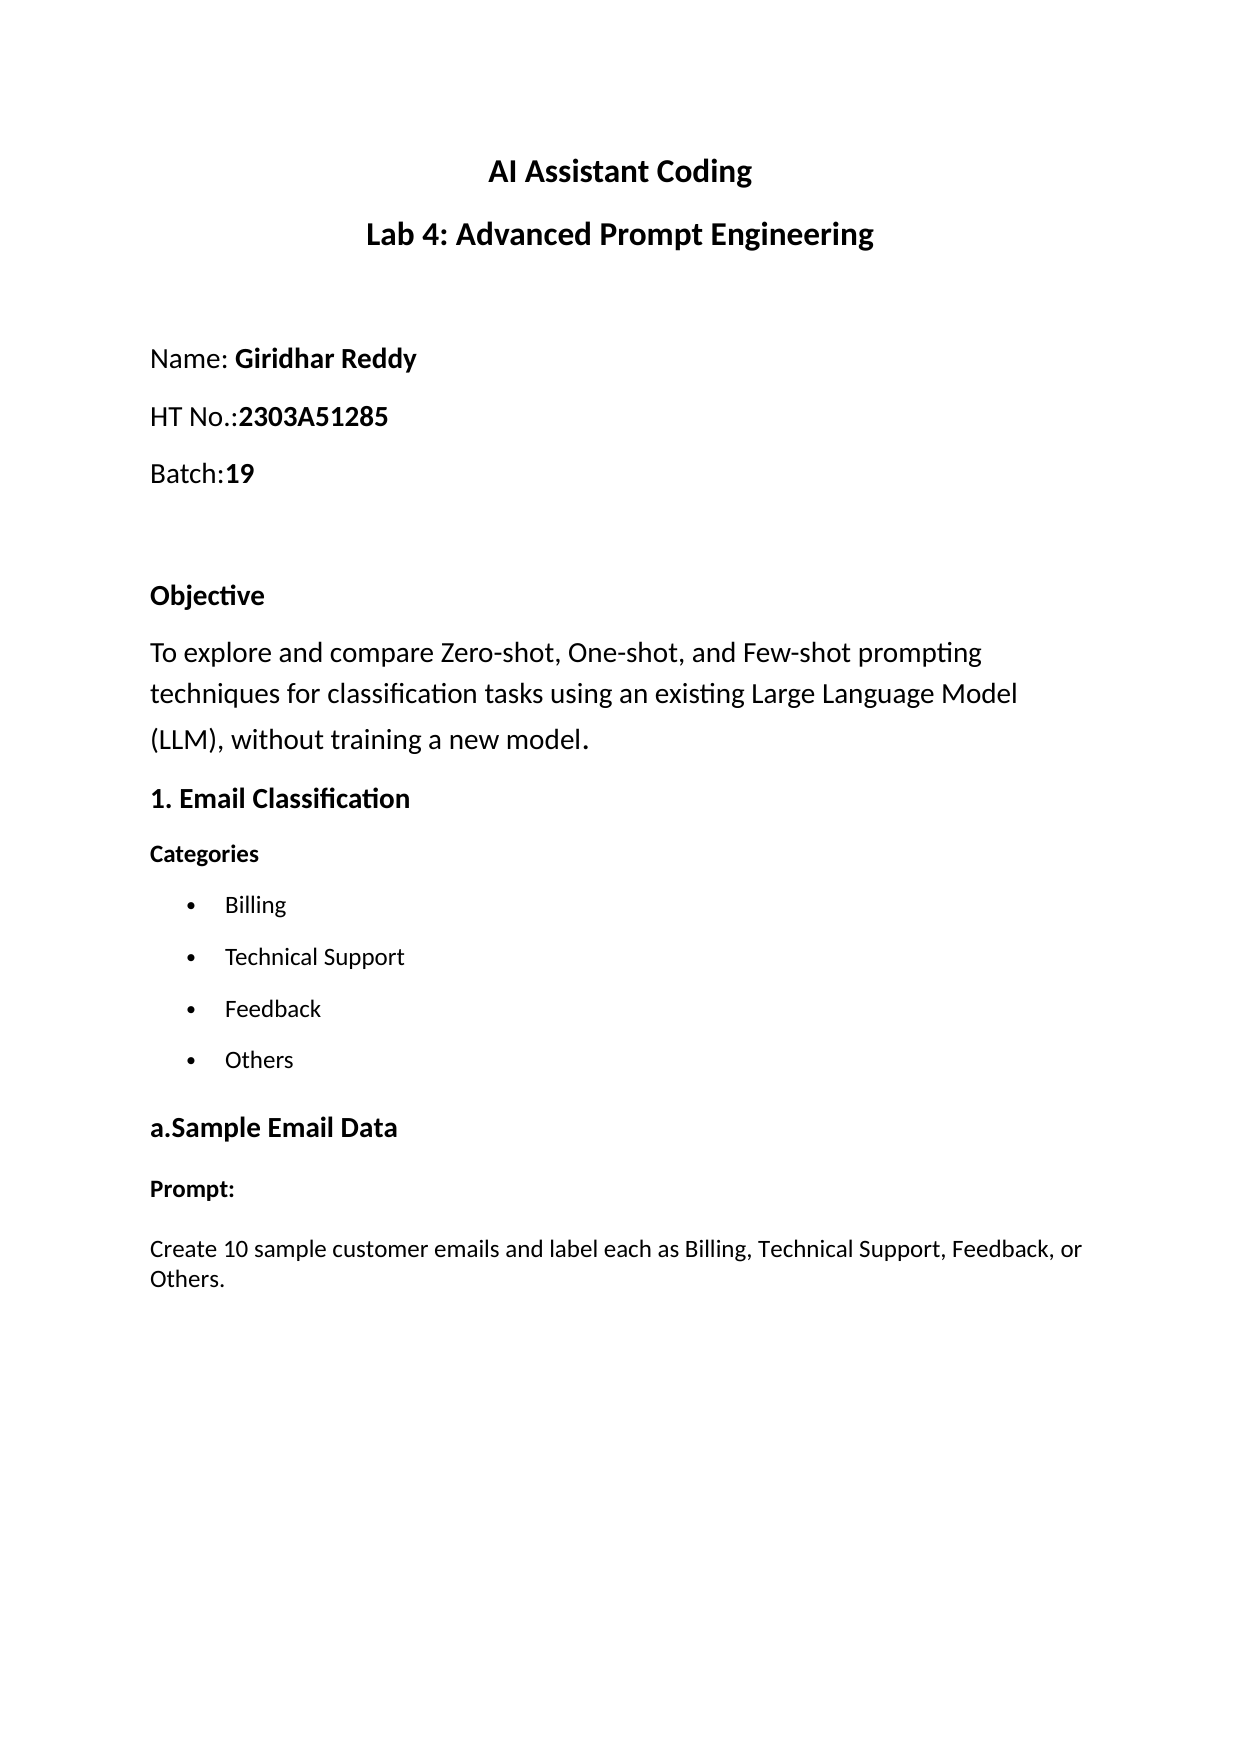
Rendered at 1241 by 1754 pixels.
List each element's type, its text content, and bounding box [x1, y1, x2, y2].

text 1. Email Classification [150, 780, 1090, 816]
text HT No.:2303A51285 [150, 398, 1090, 433]
list Feedback [187, 993, 1090, 1023]
text Batch:19 [150, 456, 1090, 491]
text a.Sample Email Data [150, 1109, 1090, 1144]
text Name: Giridhar Reddy [150, 340, 1090, 376]
list Others [187, 1044, 1090, 1075]
text To explore and compare Zero-shot, One-shot, and Few-shot prompting techniques for classification tasks using an existing Large Language Model (LLM), without training a new model. [150, 634, 1090, 757]
text AI Assistant Coding [150, 150, 1090, 191]
text Categories [150, 838, 1090, 868]
text Prompt: [150, 1173, 1090, 1204]
text Lab 4: Advanced Prompt Engineering [150, 213, 1090, 254]
text Objective [150, 577, 1090, 612]
text Create 10 sample customer emails and label each as Billing, Technical Support, Feedback, or Others. [150, 1233, 1090, 1294]
list Technical Support [187, 941, 1090, 972]
list Billing [187, 889, 1090, 920]
